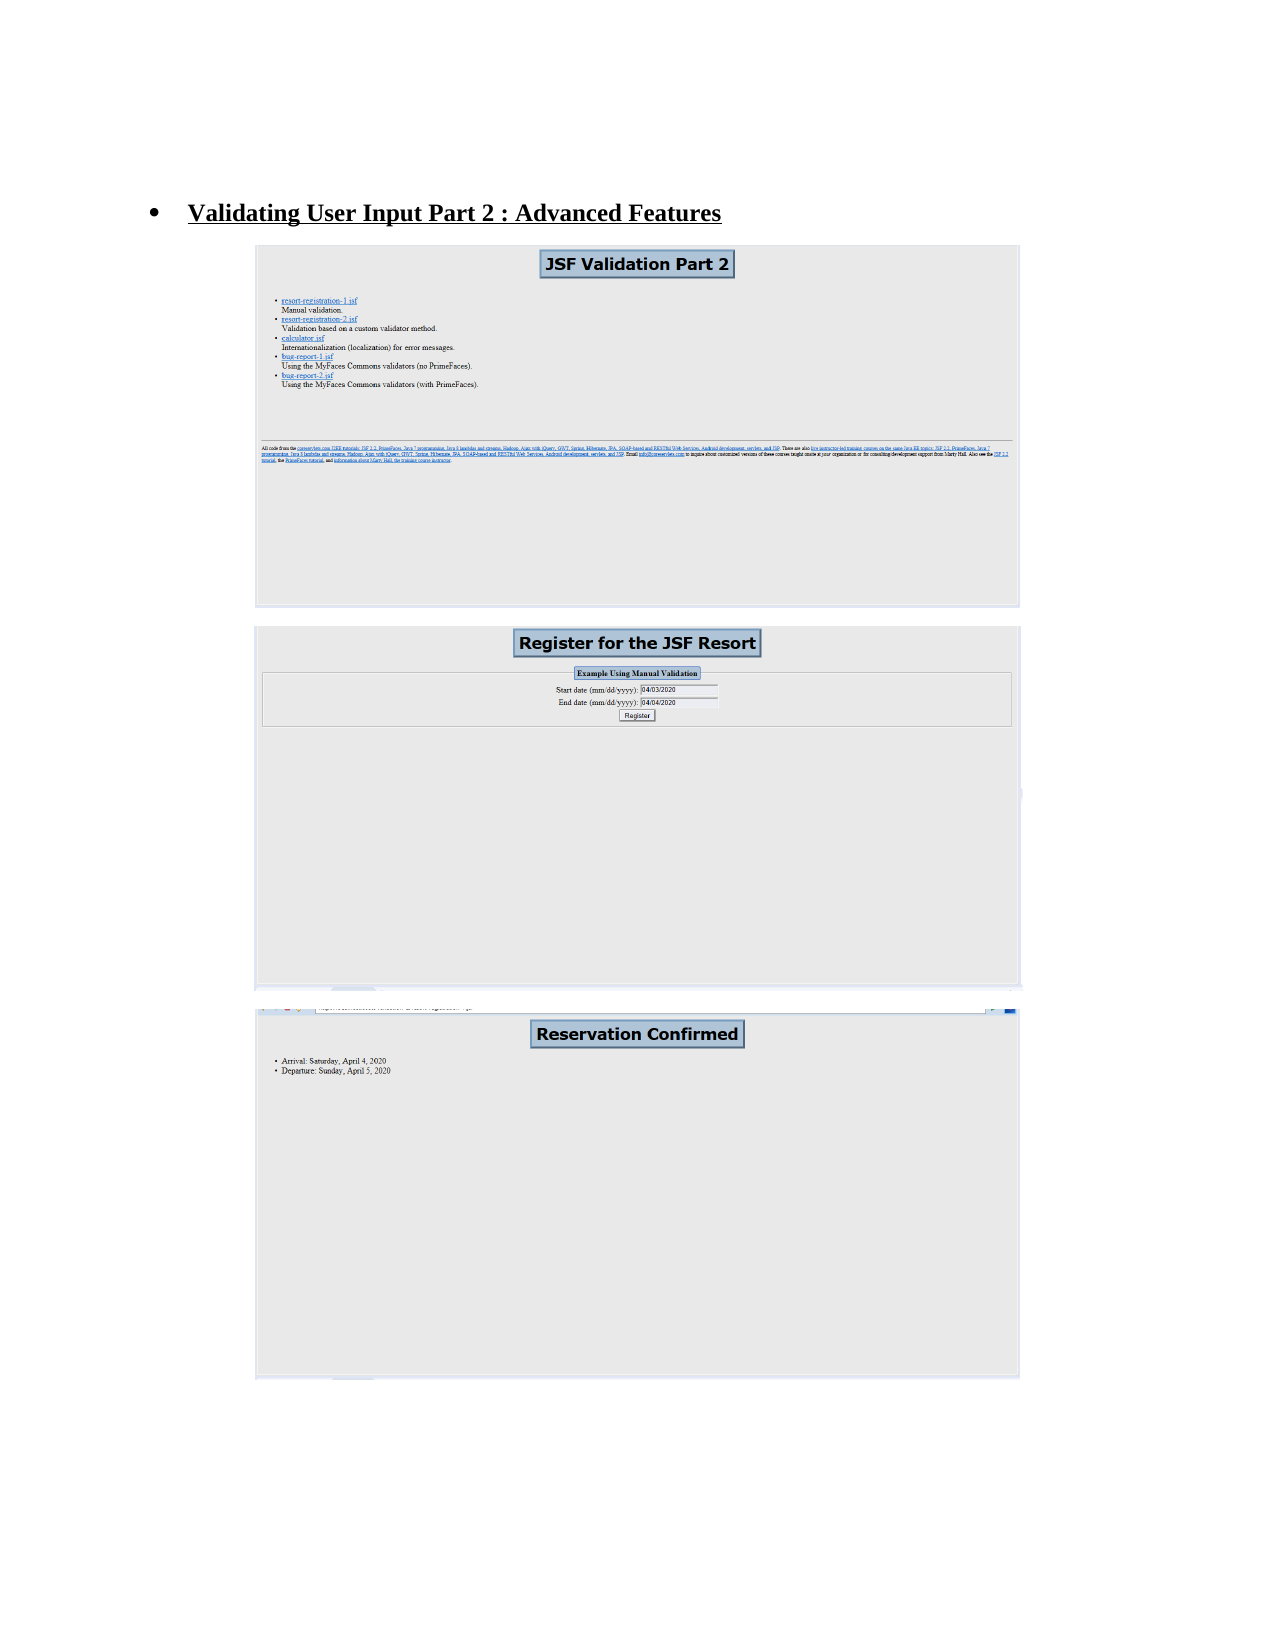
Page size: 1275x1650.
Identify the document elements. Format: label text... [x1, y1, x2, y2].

picture [255, 1009, 1020, 1380]
picture [252, 626, 1023, 991]
list Validating User Input Part 2 : Advanced Features [150, 198, 1125, 226]
picture [255, 245, 1021, 608]
